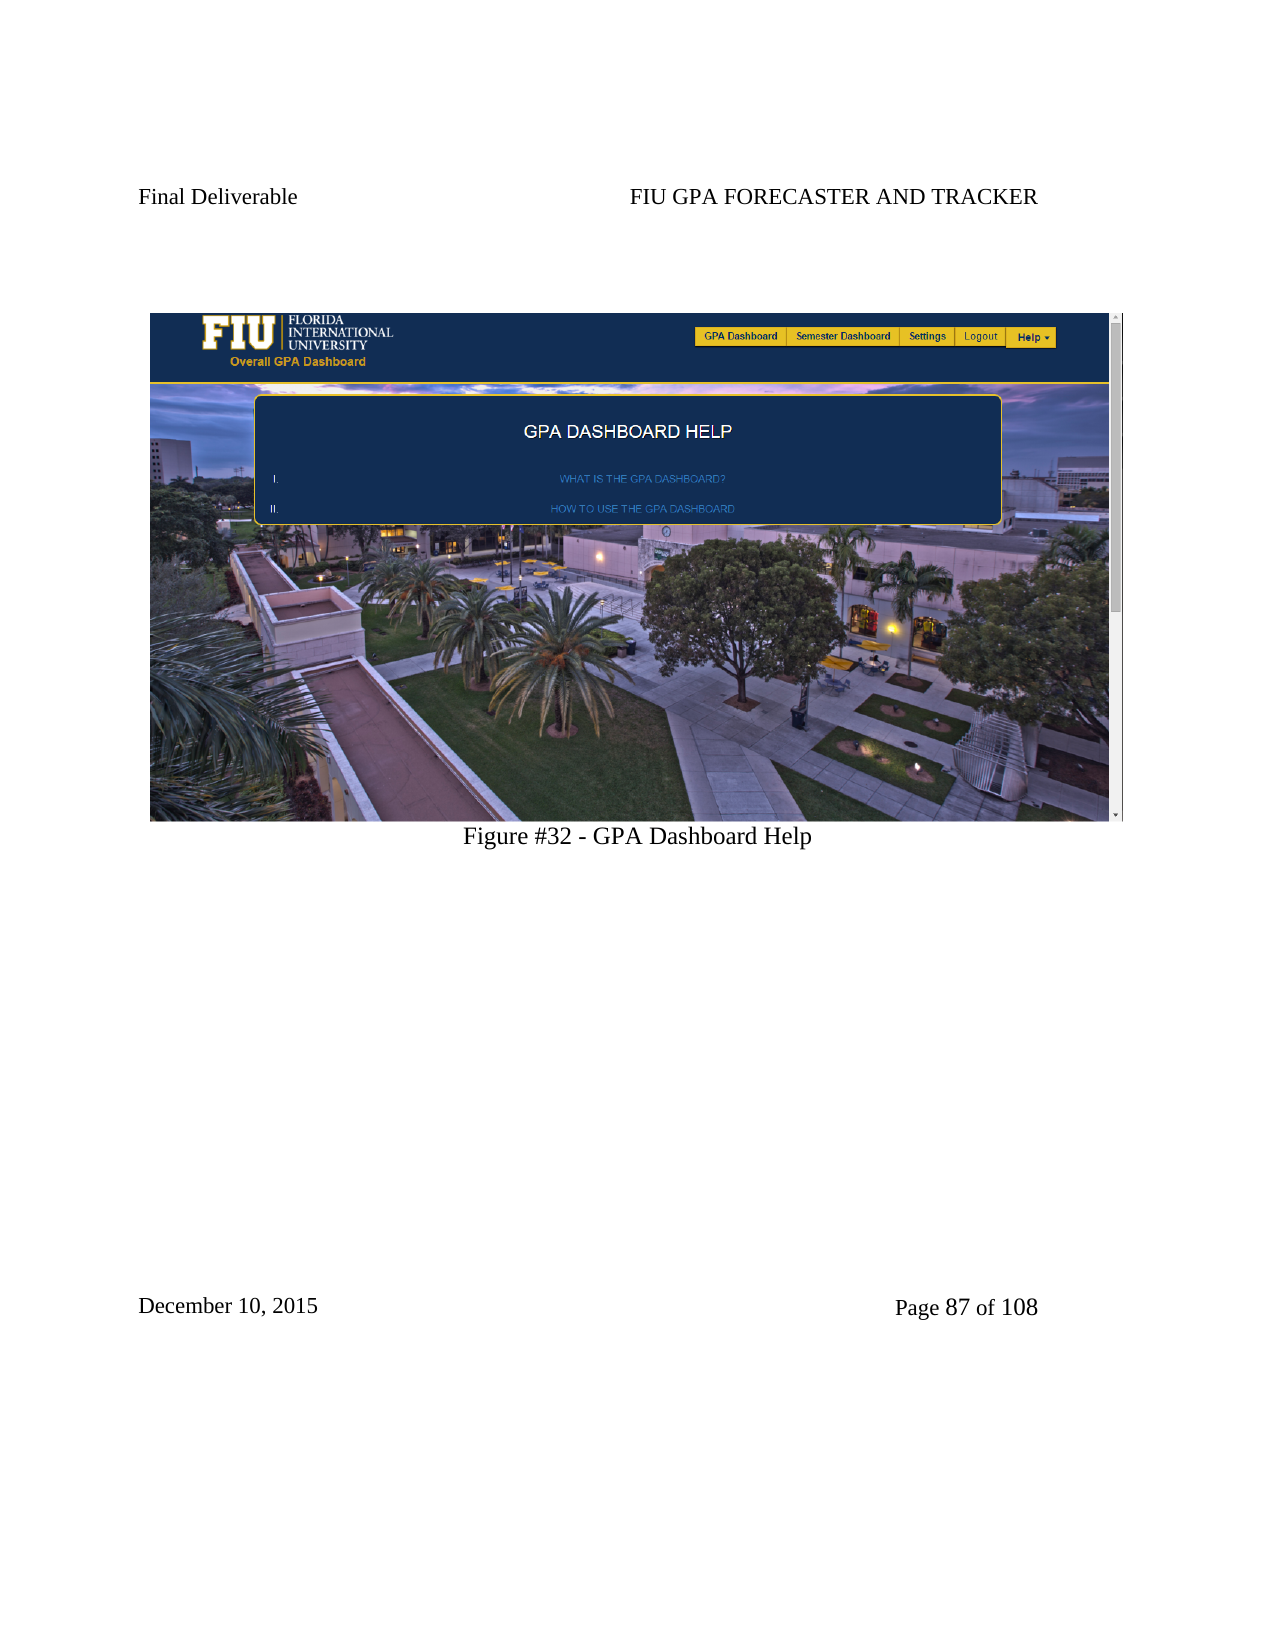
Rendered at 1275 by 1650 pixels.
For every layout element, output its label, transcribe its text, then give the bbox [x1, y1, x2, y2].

picture [150, 313, 1125, 822]
text Figure #32 - GPA Dashboard Help [150, 822, 1125, 850]
